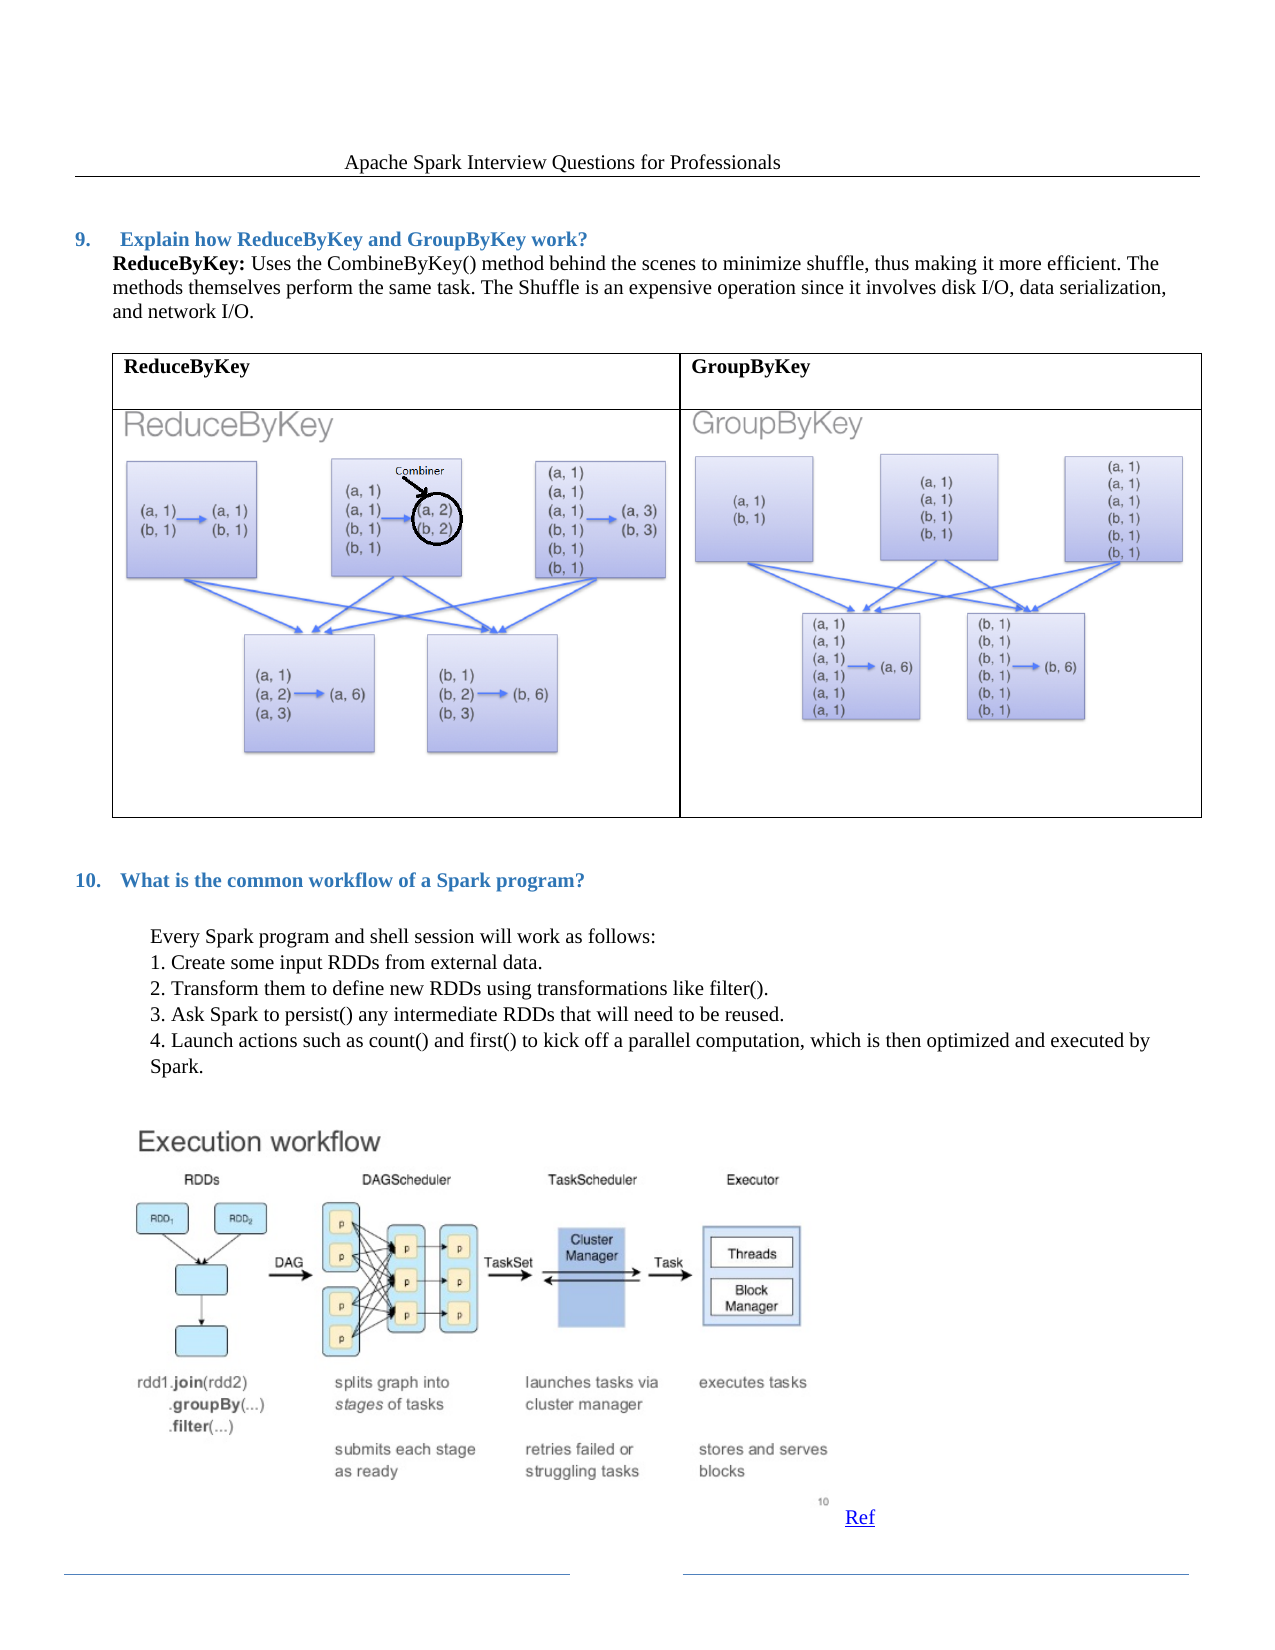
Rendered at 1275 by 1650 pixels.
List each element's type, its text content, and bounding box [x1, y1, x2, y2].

text ReduceByKey: Uses the CombineByKey() method behind the scenes to minimize shuffle, thus making it more efficient. The methods themselves perform the same task. The Shuffle is an expensive operation since it involves disk I/O, data serialization, and network I/O. [112, 251, 1200, 323]
subtitle Explain how ReduceByKey and GroupByKey work? [75, 227, 1200, 251]
picture [112, 1112, 845, 1525]
table_header ReduceByKey [113, 354, 679, 409]
picture [123, 410, 669, 757]
table_cell [113, 410, 679, 817]
subtitle What is the common workflow of a Spark program? [75, 868, 1200, 892]
text Every Spark program and shell session will work as follows: 1. Create some input RDDs from external data. 2. Transform them to define new RDDs using transformations like filter(). 3. Ask Spark to persist() any intermediate RDDs that will need to be reused. 4. Launch actions such as count() and first() to kick off a parallel computation, which is then optimized and executed by Spark. [150, 924, 1200, 1078]
picture [691, 410, 1187, 725]
table_header GroupByKey [681, 354, 1201, 409]
table_cell [681, 410, 1201, 817]
